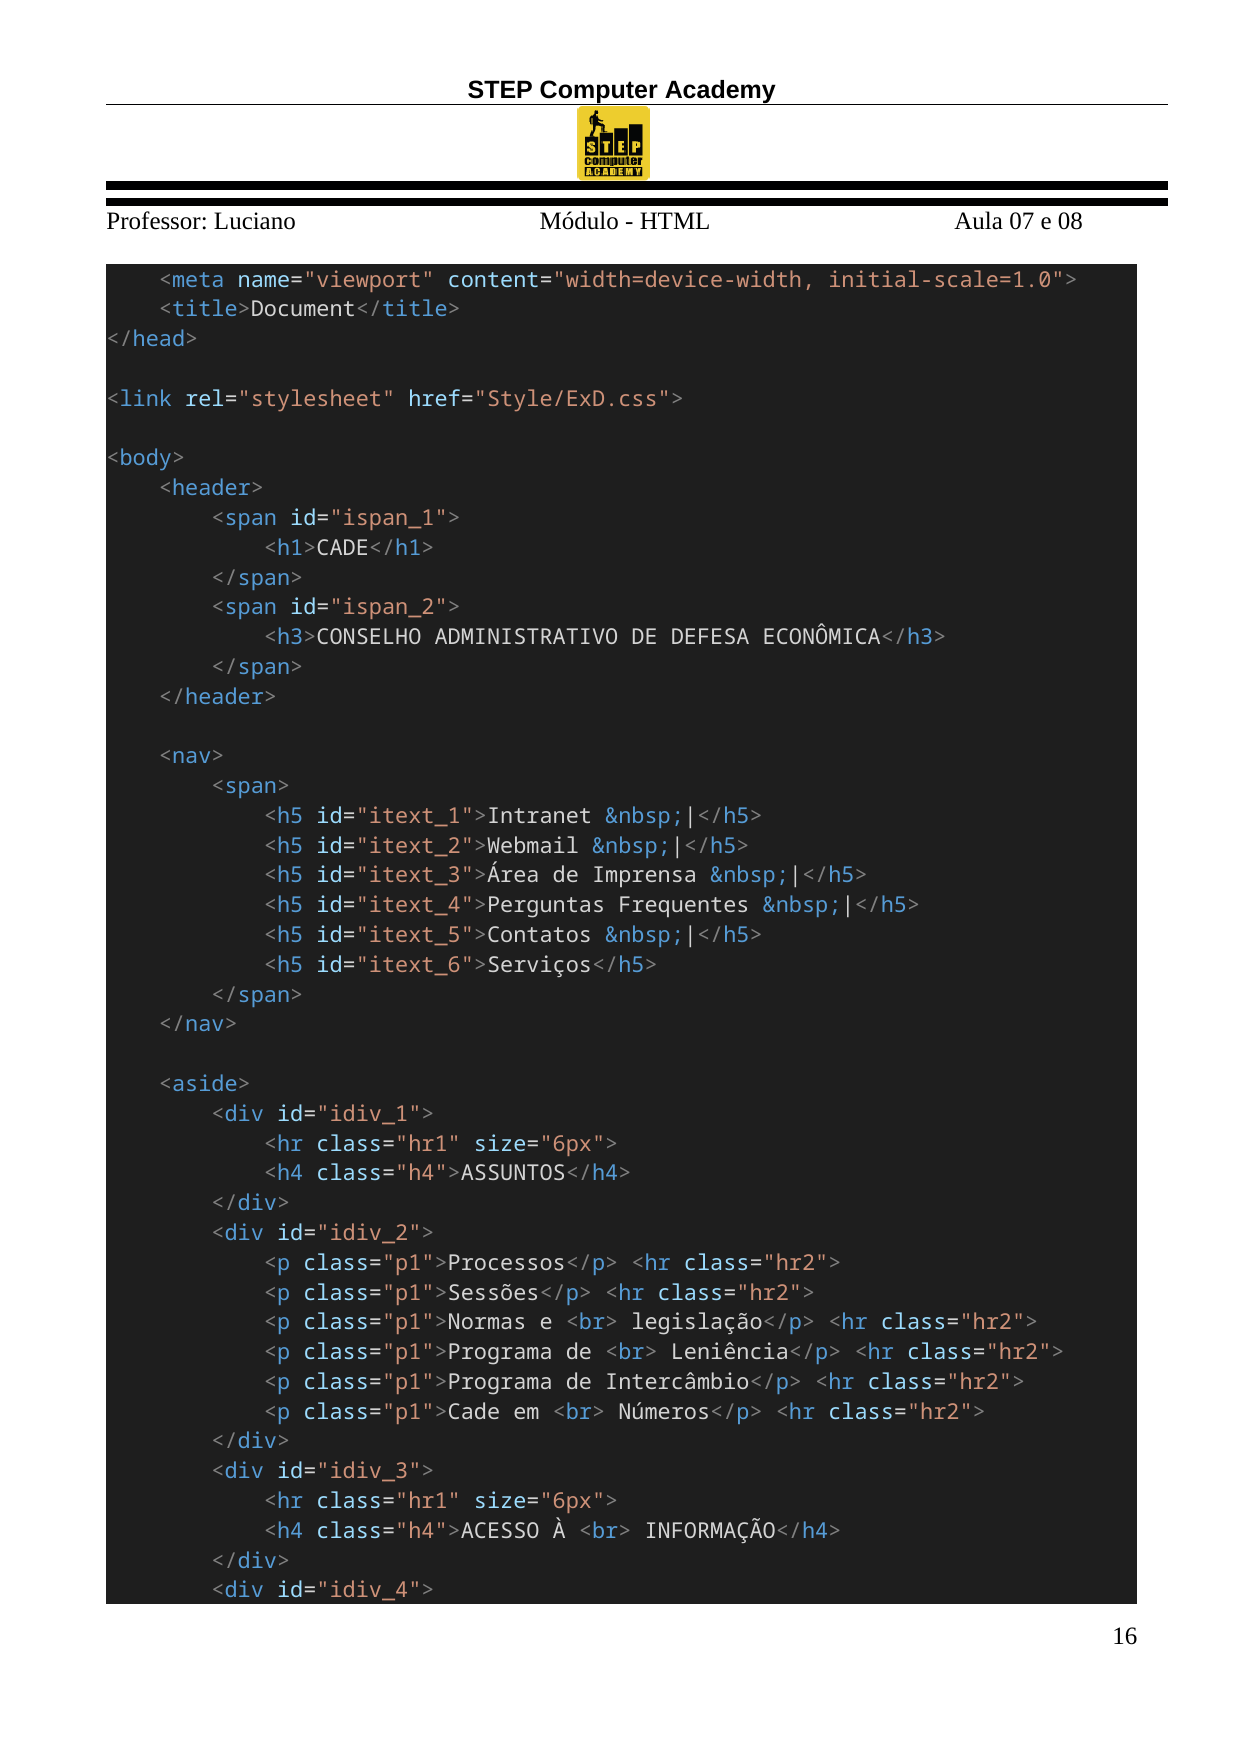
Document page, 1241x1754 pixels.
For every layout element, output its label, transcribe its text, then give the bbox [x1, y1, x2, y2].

text <hr class="hr1" size="6px"> [106, 1485, 1137, 1515]
text <nav> [106, 740, 1137, 770]
text <link rel="stylesheet" href="Style/ExD.css"> [106, 383, 1137, 413]
text </span> [106, 562, 1137, 591]
text <hr class="hr1" size="6px"> [106, 1128, 1137, 1157]
text <aside> [106, 1068, 1137, 1098]
text <title>Document</title> [106, 293, 1137, 323]
text <p class="p1">Processos</p> <hr class="hr2"> [106, 1247, 1137, 1277]
text <h3>CONSELHO ADMINISTRATIVO DE DEFESA ECONÔMICA</h3> [106, 621, 1137, 651]
text <span id="ispan_1"> [106, 502, 1137, 532]
text <header> [106, 472, 1137, 502]
text <p class="p1">Programa de Intercâmbio</p> <hr class="hr2"> [106, 1366, 1137, 1396]
text <p class="p1">Normas e <br> legislação</p> <hr class="hr2"> [106, 1306, 1137, 1336]
text <p class="p1">Sessões</p> <hr class="hr2"> [106, 1277, 1137, 1306]
picture [574, 104, 654, 182]
text <h5 id="itext_5">Contatos &nbsp;|</h5> [106, 919, 1137, 949]
text </div> [106, 1426, 1137, 1455]
text <h5 id="itext_2">Webmail &nbsp;|</h5> [106, 830, 1137, 859]
text <div id="idiv_3"> [106, 1455, 1137, 1485]
text <span> [106, 770, 1137, 800]
text <span id="ispan_2"> [106, 591, 1137, 621]
text <p class="p1">Programa de <br> Leniência</p> <hr class="hr2"> [106, 1336, 1137, 1366]
text </header> [106, 681, 1137, 711]
text <body> [106, 442, 1137, 472]
text <div id="idiv_4"> [106, 1574, 1137, 1604]
text </span> [106, 979, 1137, 1008]
text </span> [106, 651, 1137, 681]
text <p class="p1">Cade em <br> Números</p> <hr class="hr2"> [106, 1396, 1137, 1426]
text <meta name="viewport" content="width=device-width, initial-scale=1.0"> [106, 264, 1137, 293]
text </head> [106, 323, 1137, 353]
text <div id="idiv_1"> [106, 1098, 1137, 1128]
text <div id="idiv_2"> [106, 1217, 1137, 1247]
text <h1>CADE</h1> [106, 532, 1137, 562]
text <h5 id="itext_4">Perguntas Frequentes &nbsp;|</h5> [106, 889, 1137, 919]
text </div> [106, 1187, 1137, 1217]
text </nav> [106, 1008, 1137, 1038]
text <h5 id="itext_6">Serviços</h5> [106, 949, 1137, 979]
text <h4 class="h4">ACESSO À <br> INFORMAÇÃO</h4> [106, 1515, 1137, 1545]
text </div> [106, 1545, 1137, 1574]
text <h5 id="itext_1">Intranet &nbsp;|</h5> [106, 800, 1137, 830]
text <h4 class="h4">ASSUNTOS</h4> [106, 1157, 1137, 1187]
text <h5 id="itext_3">Área de Imprensa &nbsp;|</h5> [106, 859, 1137, 889]
